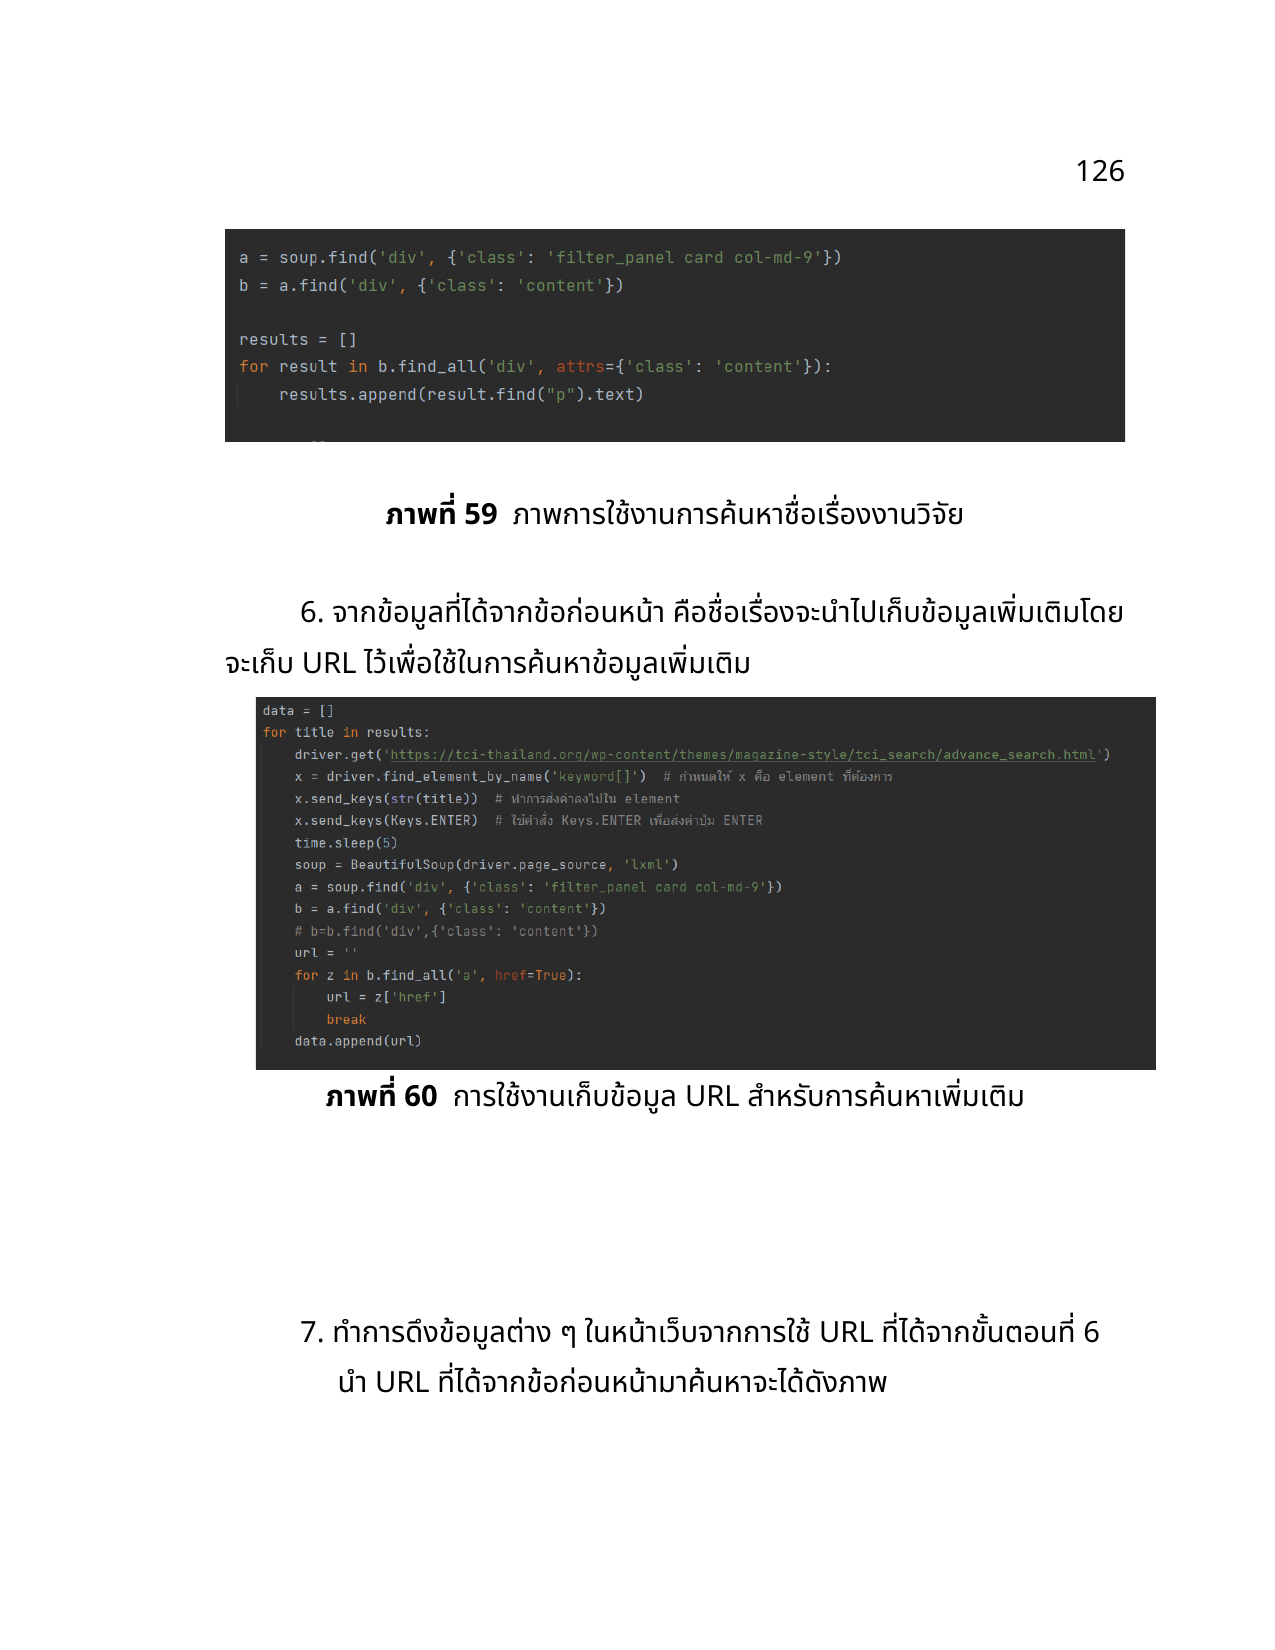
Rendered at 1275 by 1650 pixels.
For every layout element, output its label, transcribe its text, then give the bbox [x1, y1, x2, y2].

text 7. ทำการดึงข้อมูลต่าง ๆ ในหน้าเว็บจากการใช้ URL ที่ได้จากขั้นตอนที่ 6 [225, 1311, 1125, 1355]
text ภาพที่ 59 ภาพการใช้งานการค้นหาชื่อเรื่องงานวิจัย [225, 493, 1125, 537]
picture [255, 697, 1156, 1070]
text นำ URL ที่ได้จากข้อก่อนหน้ามาค้นหาจะได้ดังภาพ [337, 1362, 1125, 1406]
picture [225, 229, 1125, 442]
text 6. จากข้อมูลที่ได้จากข้อก่อนหน้า คือชื่อเรื่องจะนำไปเก็บข้อมูลเพิ่มเติมโดยจะเก็บ URL ไว้เพื่อใช้ในการค้นหาข้อมูลเพิ่มเติม [225, 591, 1125, 686]
